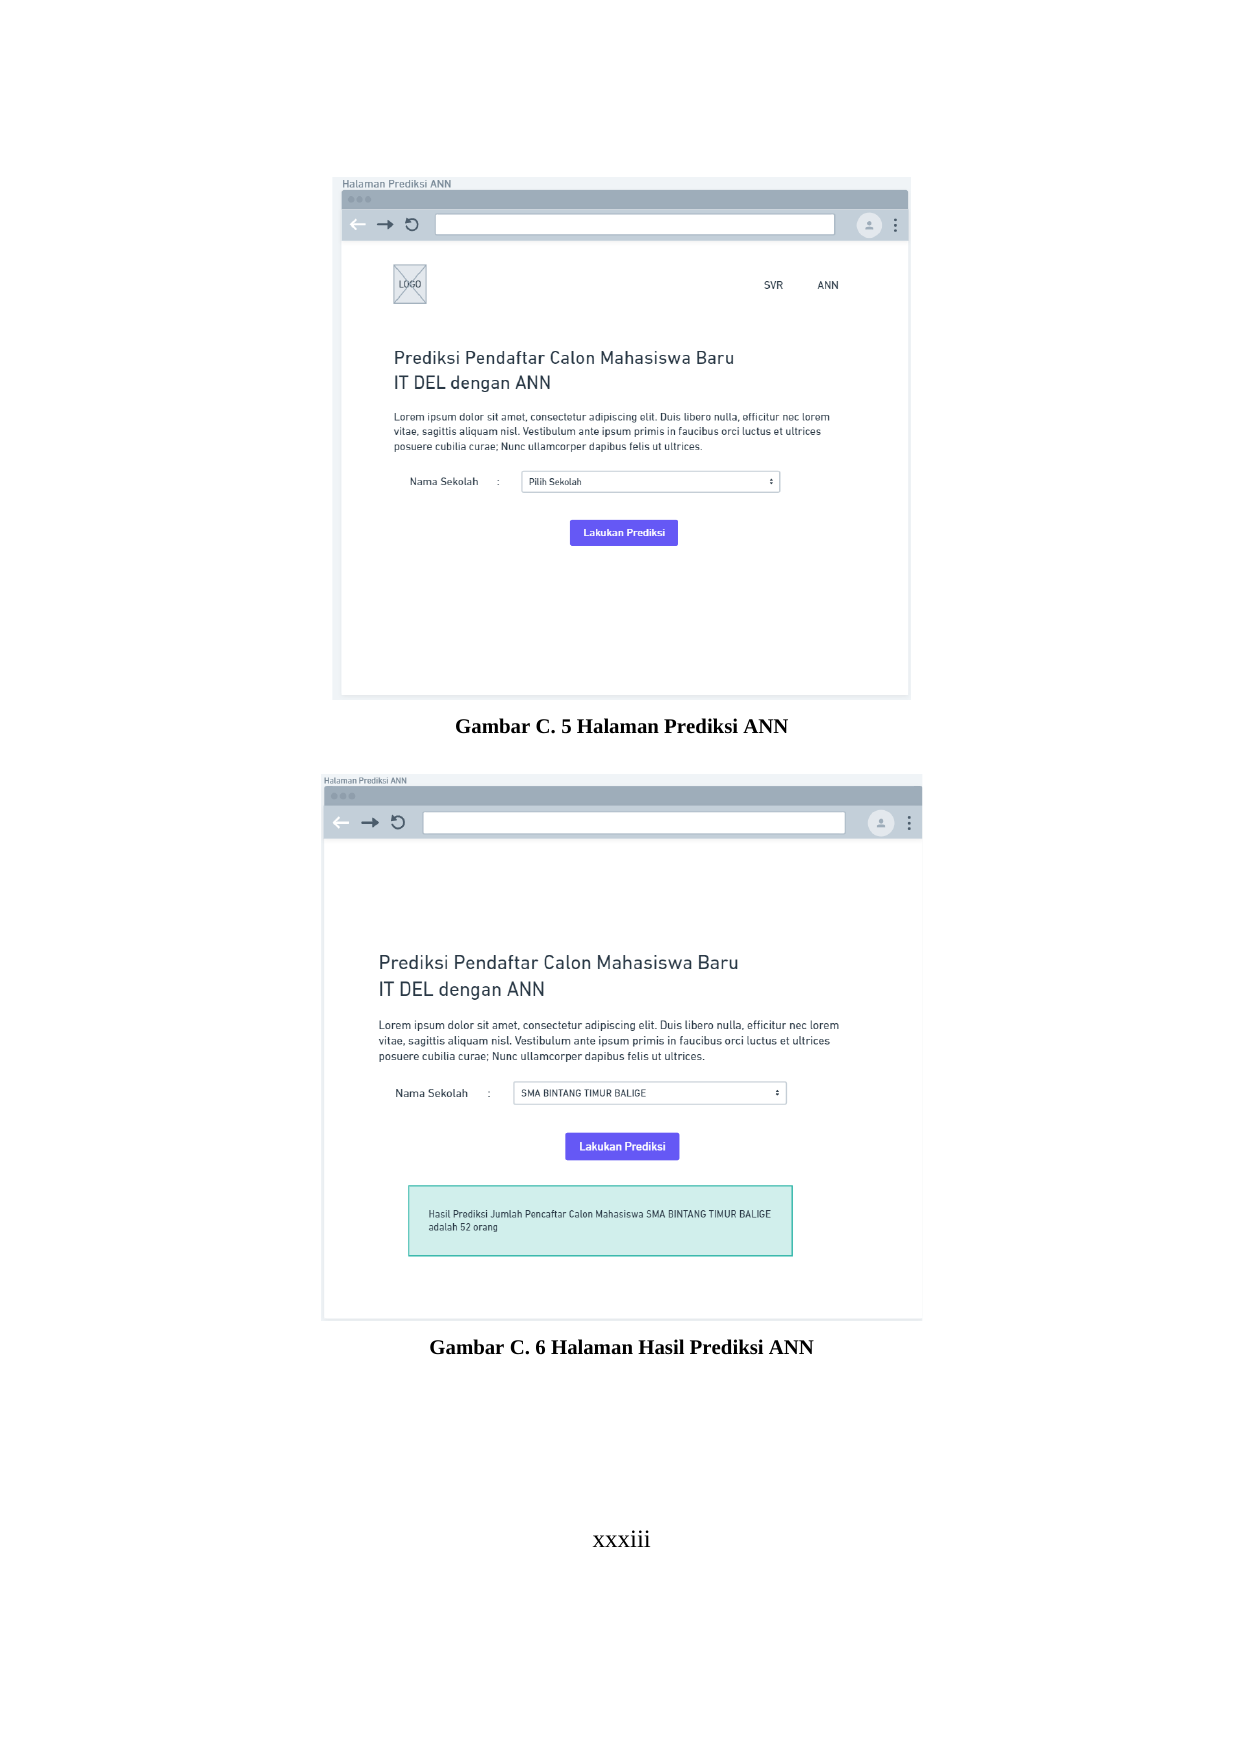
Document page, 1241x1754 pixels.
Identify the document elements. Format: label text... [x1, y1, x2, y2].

text Gambar C. 5 Halaman Prediksi ANN [239, 713, 1004, 738]
text Gambar C. 6 Halaman Hasil Prediksi ANN [239, 1335, 1004, 1359]
picture [332, 177, 911, 700]
picture [321, 774, 923, 1321]
